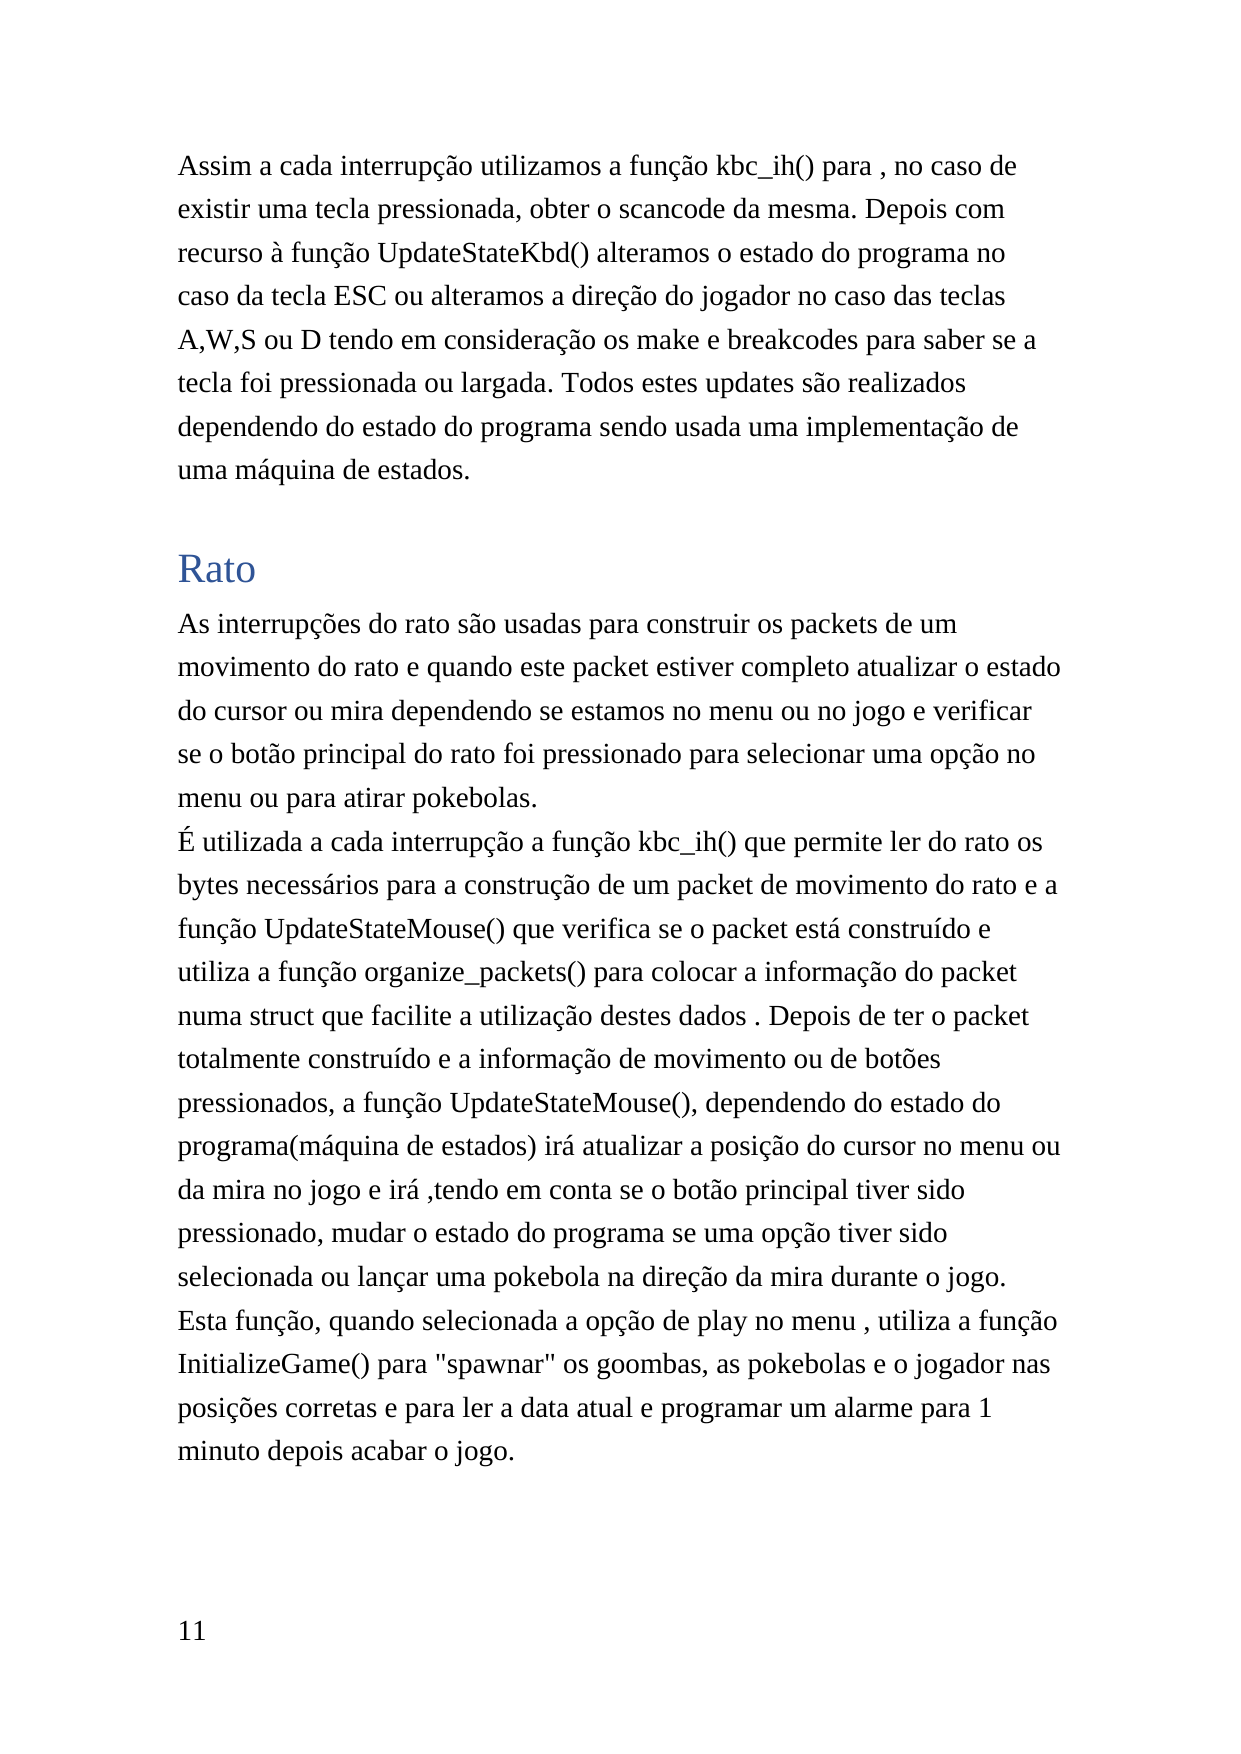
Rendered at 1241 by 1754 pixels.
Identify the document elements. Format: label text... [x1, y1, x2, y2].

text As interrupções do rato são usadas para construir os packets de um movimento do rato e quando este packet estiver completo atualizar o estado do cursor ou mira dependendo se estamos no menu ou no jogo e verificar se o botão principal do rato foi pressionado para selecionar uma opção no menu ou para atirar pokebolas. [177, 606, 1063, 814]
subtitle Rato [177, 544, 1063, 592]
text Assim a cada interrupção utilizamos a função kbc_ih() para , no caso de existir uma tecla pressionada, obter o scancode da mesma. Depois com recurso à função UpdateStateKbd() alteramos o estado do programa no caso da tecla ESC ou alteramos a direção do jogador no caso das teclas A,W,S ou D tendo em consideração os make e breakcodes para saber se a tecla foi pressionada ou largada. Todos estes updates são realizados dependendo do estado do programa sendo usada uma implementação de uma máquina de estados. [177, 148, 1063, 486]
text É utilizada a cada interrupção a função kbc_ih() que permite ler do rato os bytes necessários para a construção de um packet de movimento do rato e a função UpdateStateMouse() que verifica se o packet está construído e utiliza a função organize_packets() para colocar a informação do packet numa struct que facilite a utilização destes dados . Depois de ter o packet totalmente construído e a informação de movimento ou de botões pressionados, a função UpdateStateMouse(), dependendo do estado do programa(máquina de estados) irá atualizar a posição do cursor no menu ou da mira no jogo e irá ,tendo em conta se o botão principal tiver sido pressionado, mudar o estado do programa se uma opção tiver sido selecionada ou lançar uma pokebola na direção da mira durante o jogo. Esta função, quando selecionada a opção de play no menu , utiliza a função InitializeGame() para "spawnar" os goombas, as pokebolas e o jogador nas posições corretas e para ler a data atual e programar um alarme para 1 minuto depois acabar o jogo. [177, 824, 1063, 1467]
